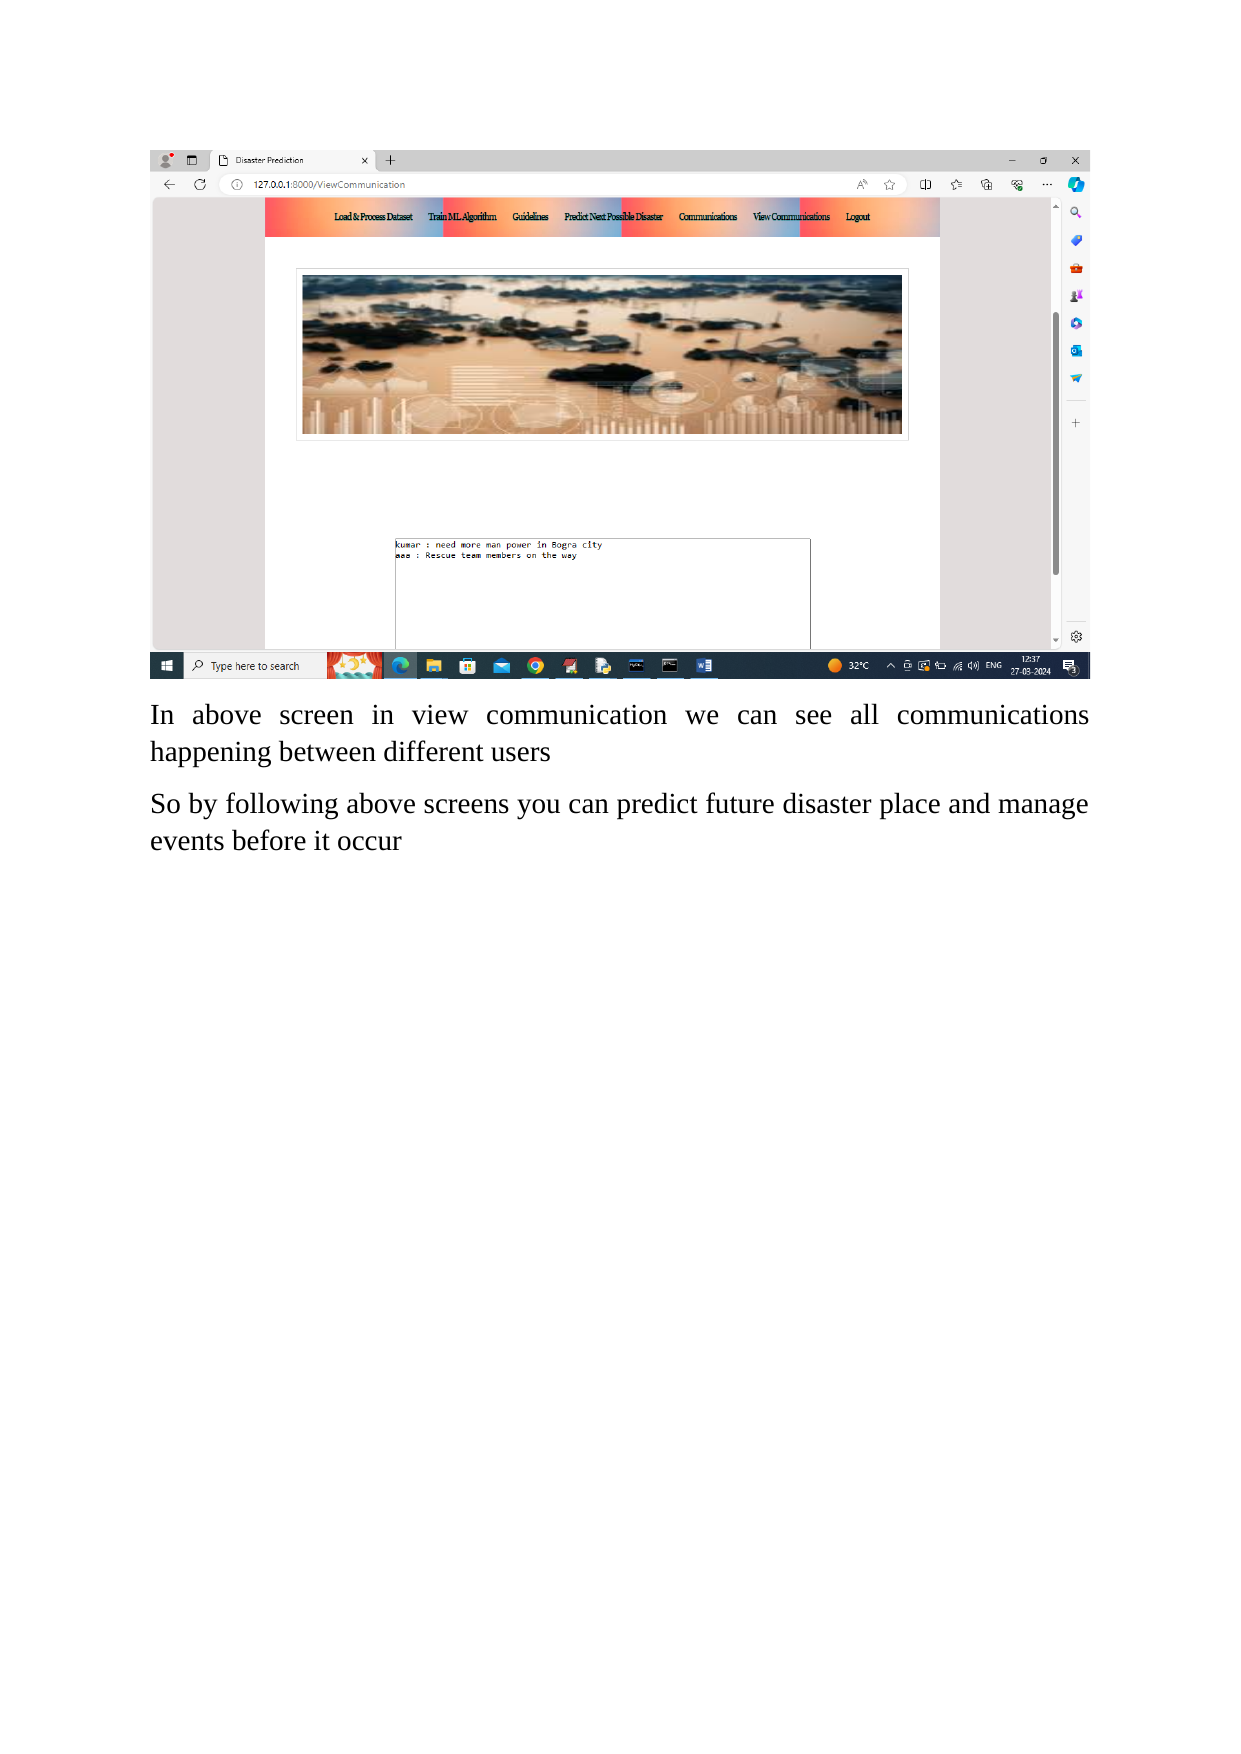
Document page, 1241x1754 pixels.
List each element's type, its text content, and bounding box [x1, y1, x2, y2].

text In above screen in view communication we can see all communications happening between different users [150, 697, 1090, 767]
text So by following above screens you can predict future disaster place and manage events before it occur [150, 786, 1090, 856]
picture [150, 150, 1091, 679]
